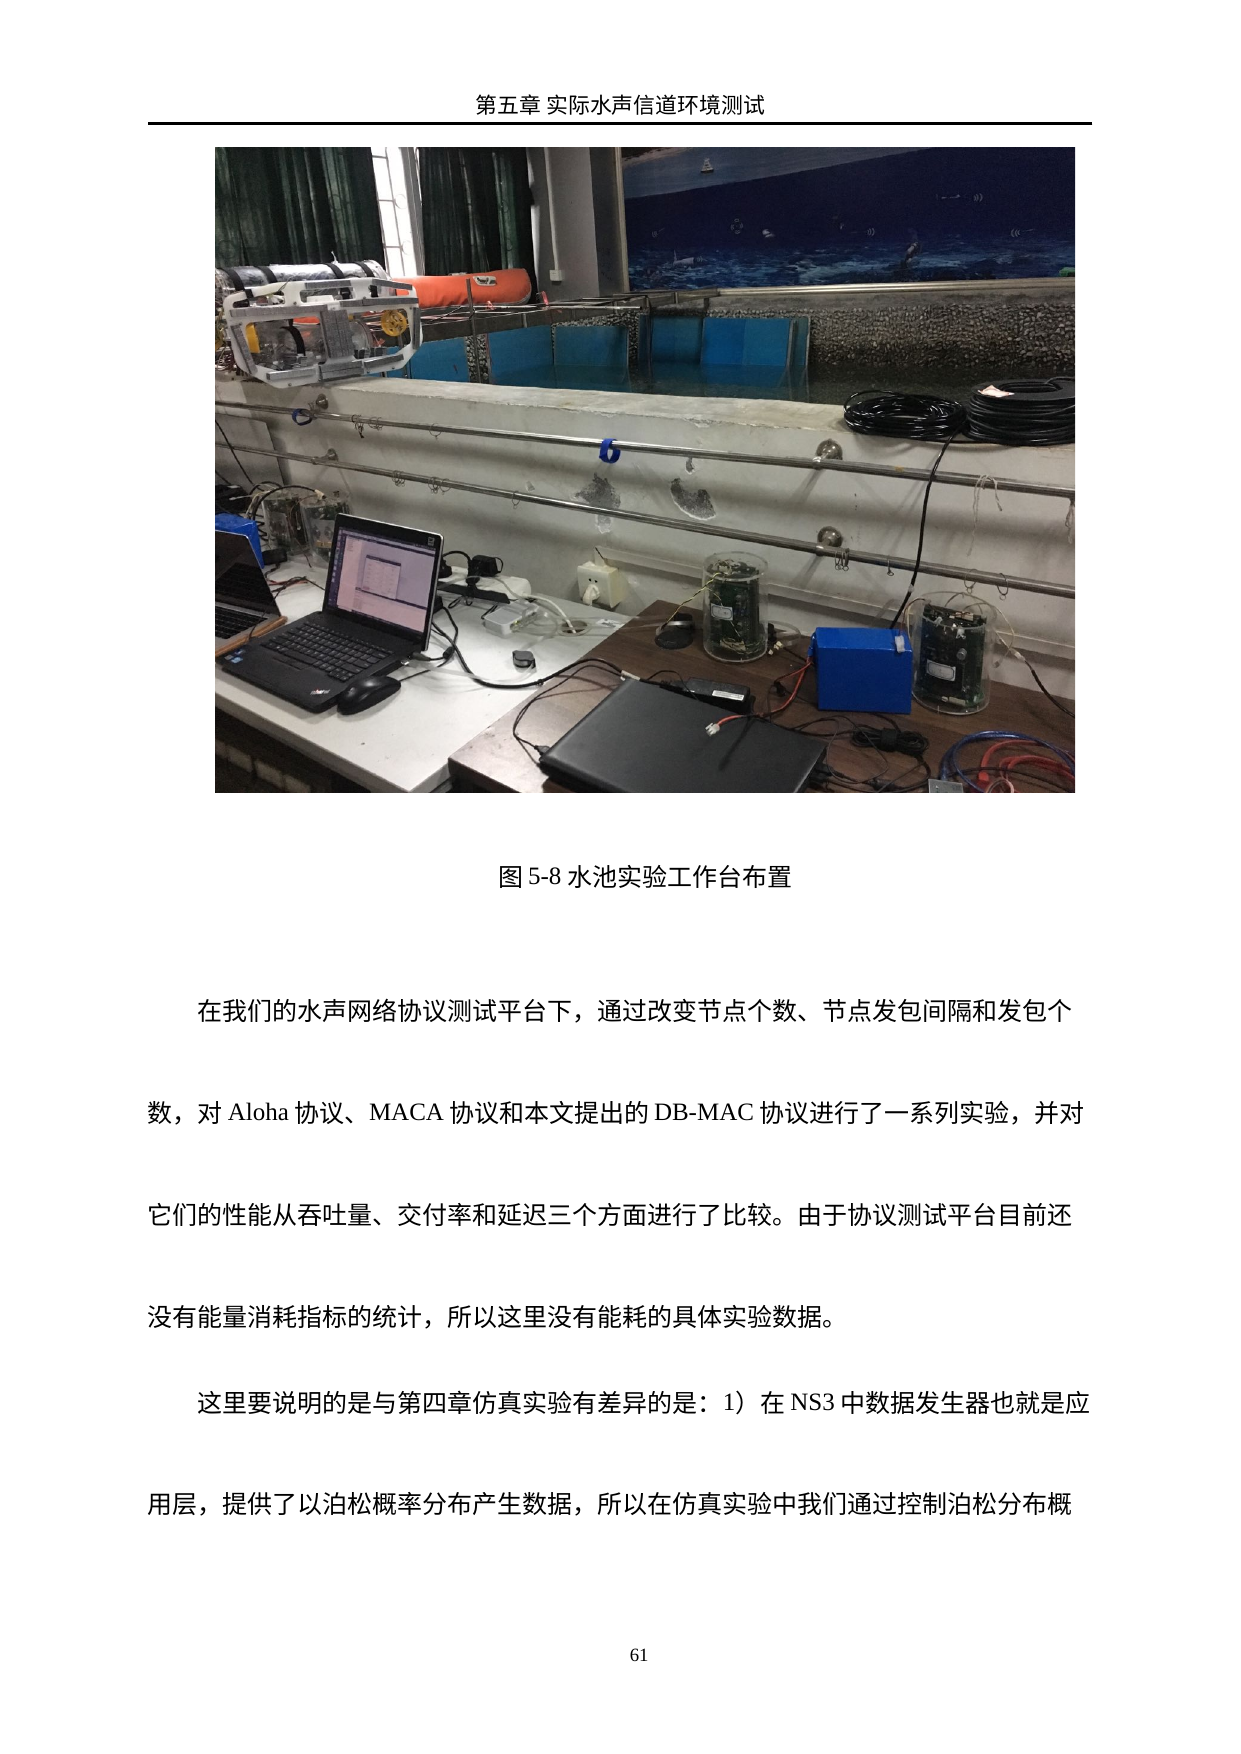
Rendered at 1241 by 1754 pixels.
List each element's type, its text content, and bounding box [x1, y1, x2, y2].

picture [215, 147, 1076, 793]
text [148, 1367, 1092, 1537]
text 在我们的水声网络协议测试平台下，通过改变节点个数、节点发包间隔和发包个数，对Aloha协议、MACA协议和本文提出的DB-MAC协议进行了一系列实验，并对它们的性能从吞吐量、交付率和延迟三个方面进行了比较。由于协议测试平台目前还没有能量消耗指标的统计，所以这里没有能耗的具体实验数据。 [148, 976, 1092, 1349]
text 图5-8 水池实验工作台布置 [148, 841, 1092, 909]
